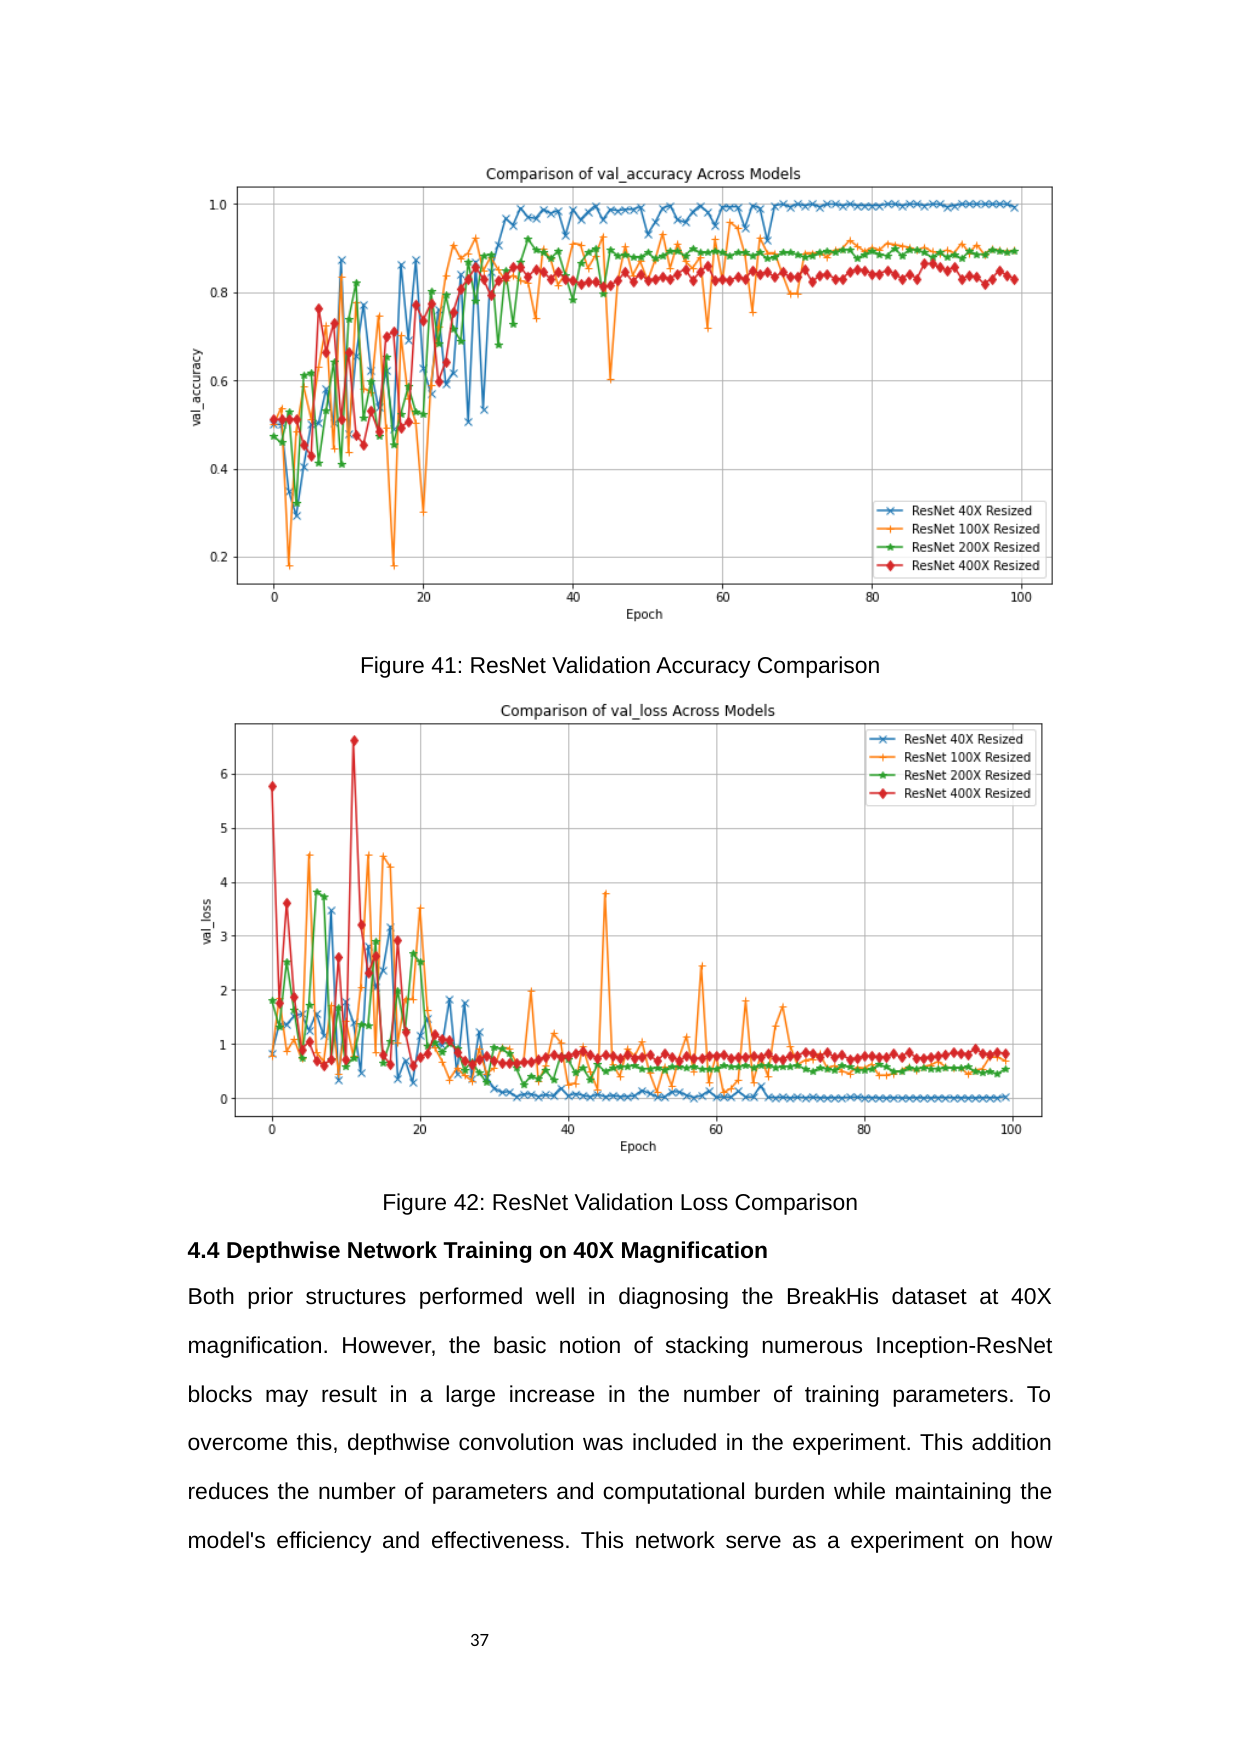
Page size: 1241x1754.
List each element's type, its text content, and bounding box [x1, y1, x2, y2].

text Figure 42: ResNet Validation Loss Comparison [187, 1186, 1053, 1218]
picture [187, 162, 1059, 625]
list Depthwise Network Training on 40X Magnification [187, 1234, 1053, 1267]
picture [189, 698, 1051, 1157]
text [187, 1280, 1053, 1556]
text Figure 41: ResNet Validation Accuracy Comparison [187, 649, 1053, 682]
